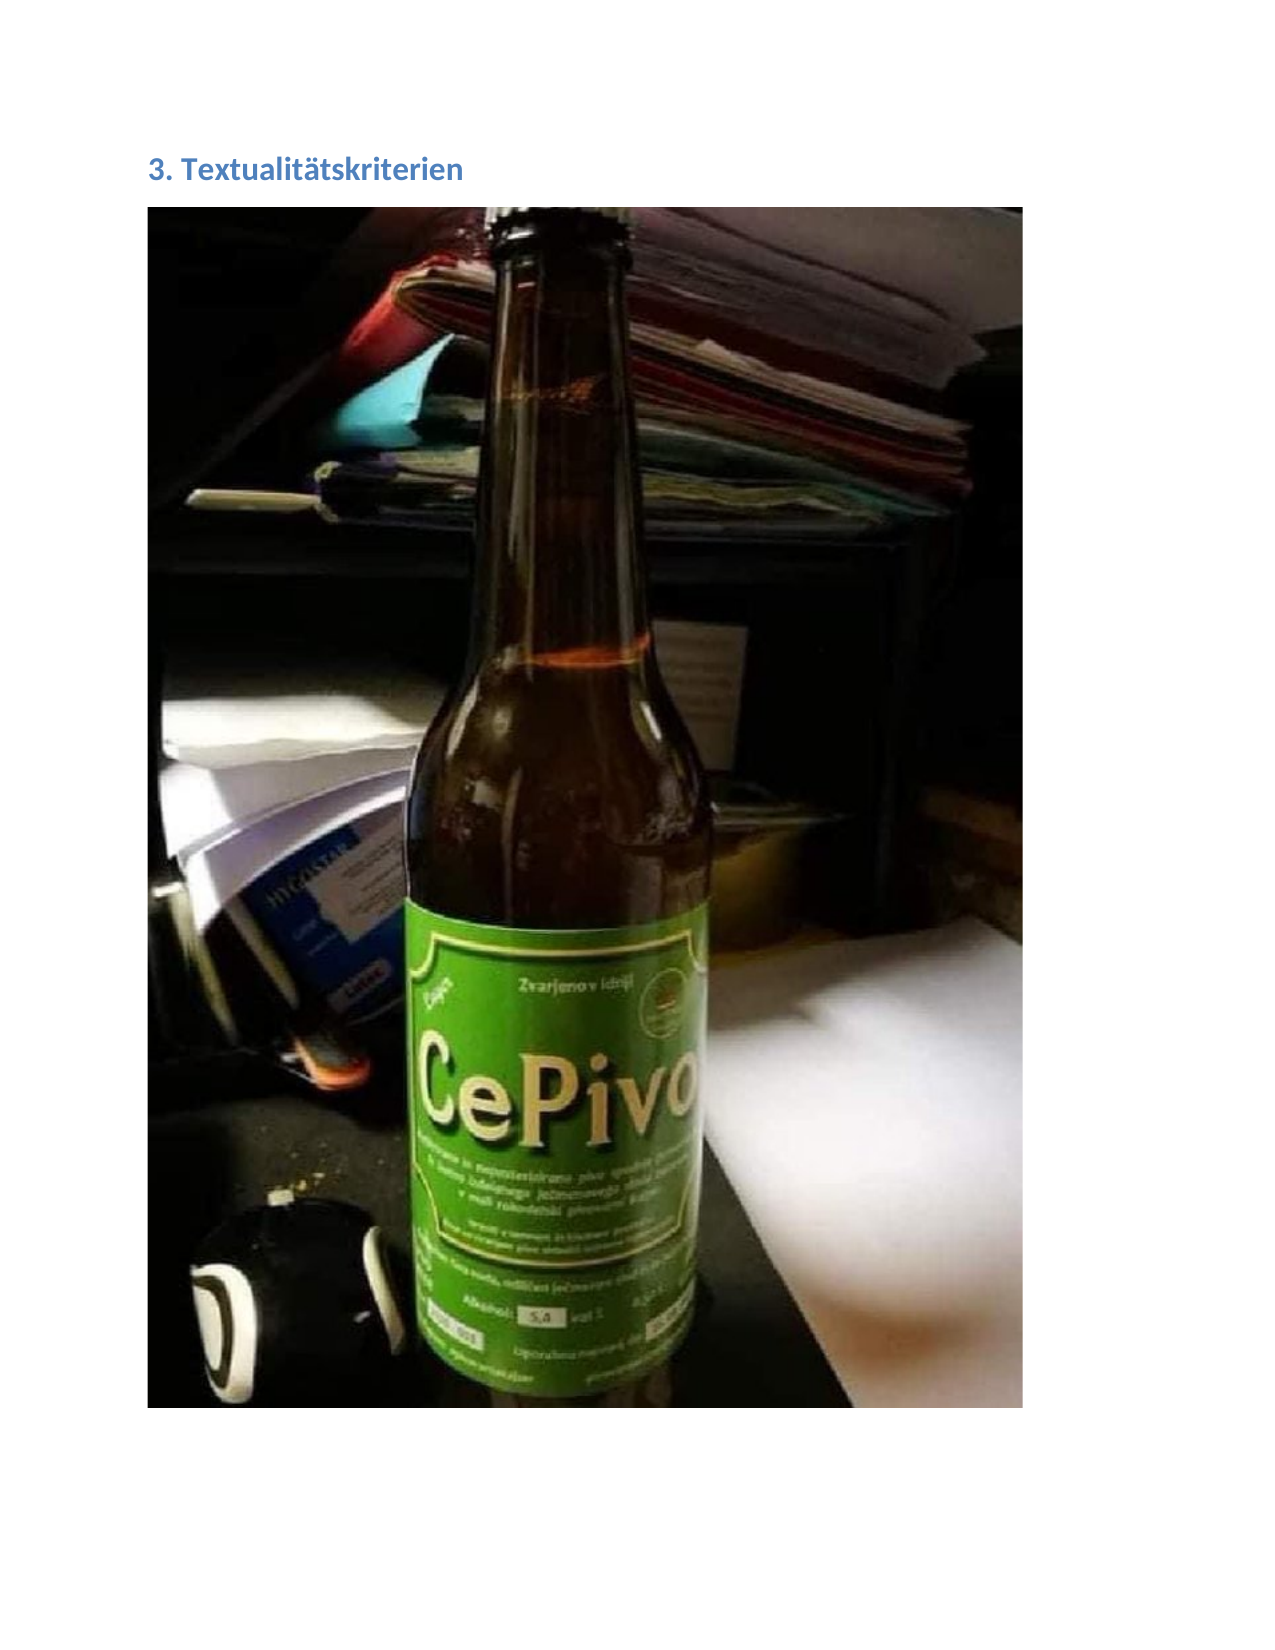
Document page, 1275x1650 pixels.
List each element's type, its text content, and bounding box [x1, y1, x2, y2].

subtitle 3. Textualitätskriterien [148, 148, 1127, 188]
picture [147, 207, 1023, 1408]
